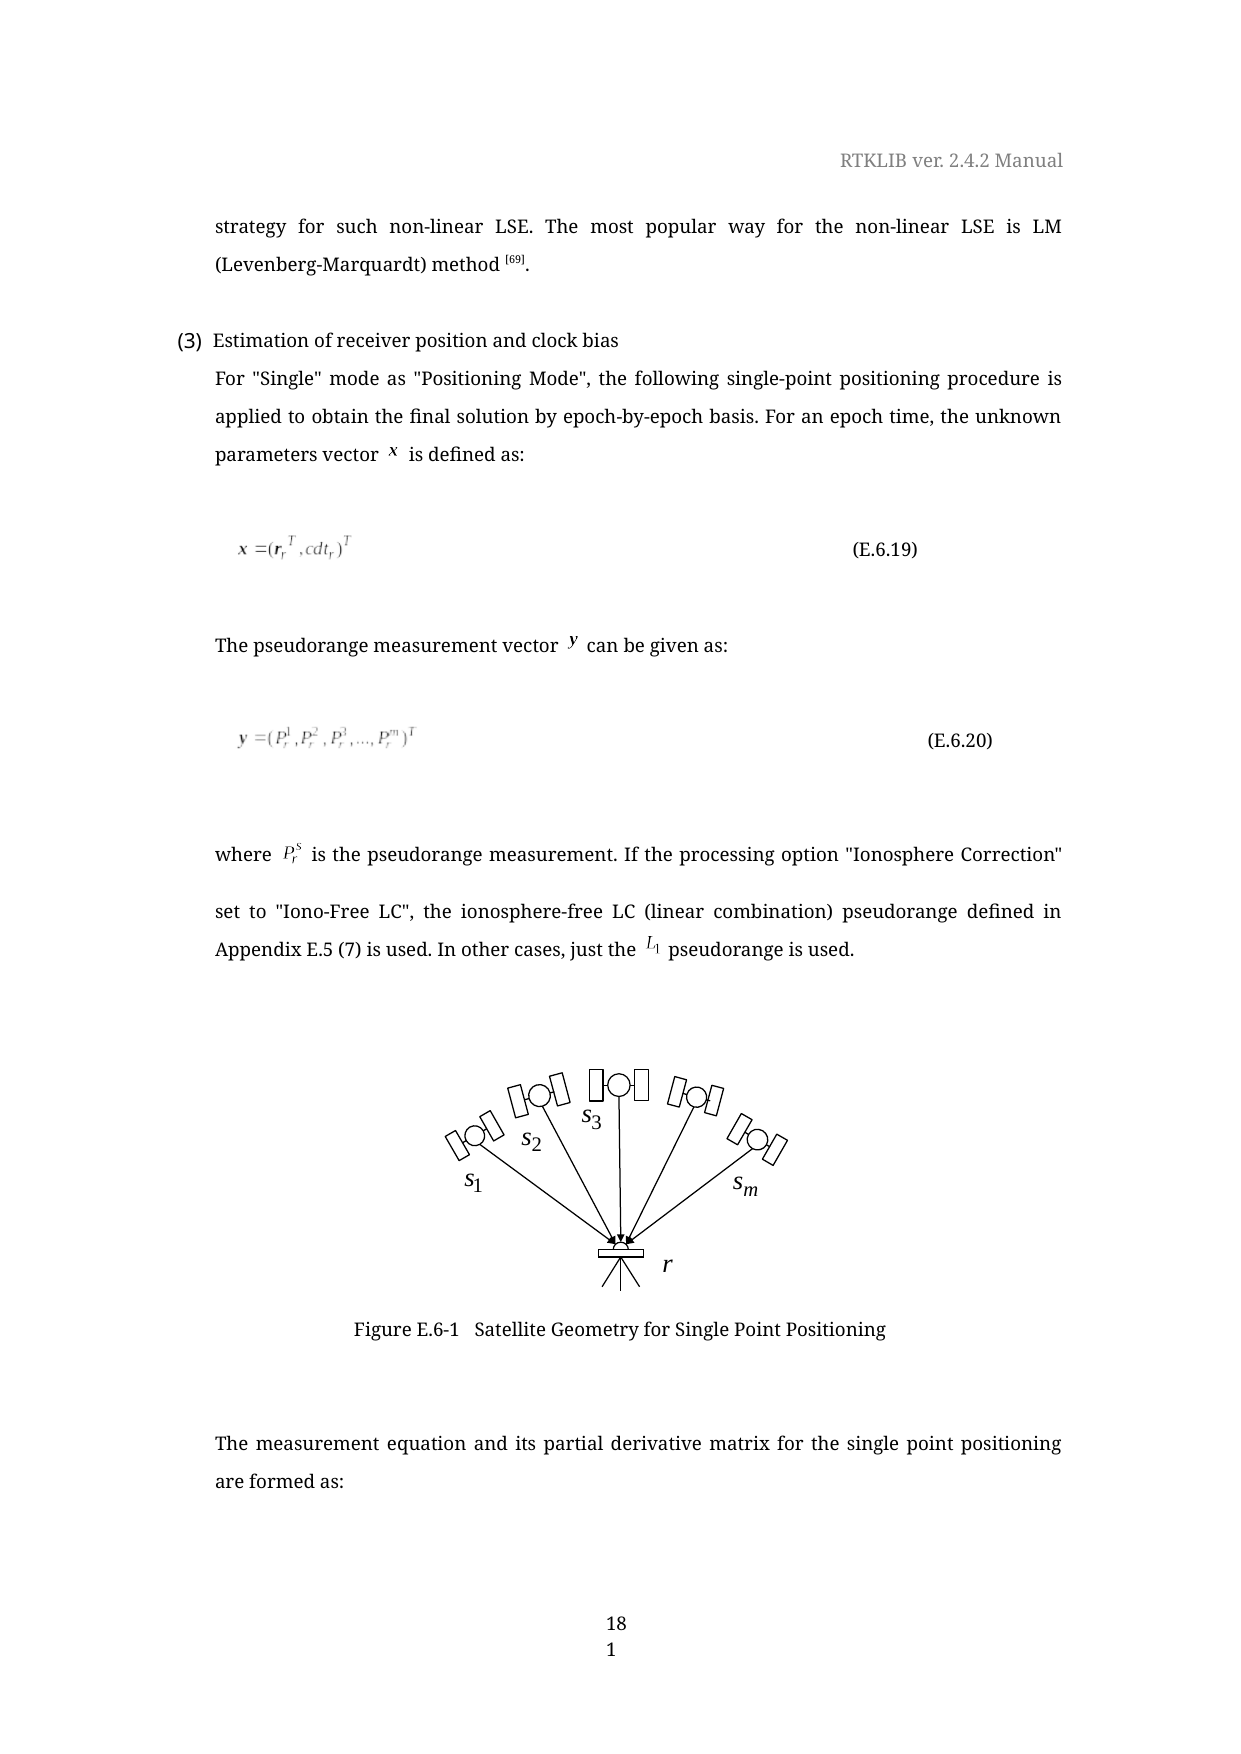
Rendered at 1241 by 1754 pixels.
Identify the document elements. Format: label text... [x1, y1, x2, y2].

list Estimation of receiver position and clock bias [177, 321, 1063, 359]
list The pseudorange measurement vector can be given as: [215, 626, 1063, 664]
list where is the pseudorange measurement. If the processing option "Ionosphere Correction" set to "Iono-Free LC", the ionosphere-free LC (linear combination) pseudorange defined in Appendix E.5 (7) is used. In other cases, just the pseudorange is used. [215, 816, 1063, 968]
text Figure E.6-1 Satellite Geometry for Single Point Positioning [177, 1310, 1063, 1348]
list (E.6.20) [233, 702, 1063, 778]
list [215, 207, 1063, 283]
list The measurement equation and its partial derivative matrix for the single point positioning are formed as: [215, 1424, 1063, 1500]
list For "Single" mode as "Positioning Mode", the following single-point positioning procedure is applied to obtain the final solution by epoch-by-epoch basis. For an epoch time, the unknown parameters vector is defined as: [215, 359, 1063, 473]
list (E.6.19) [233, 512, 1063, 588]
